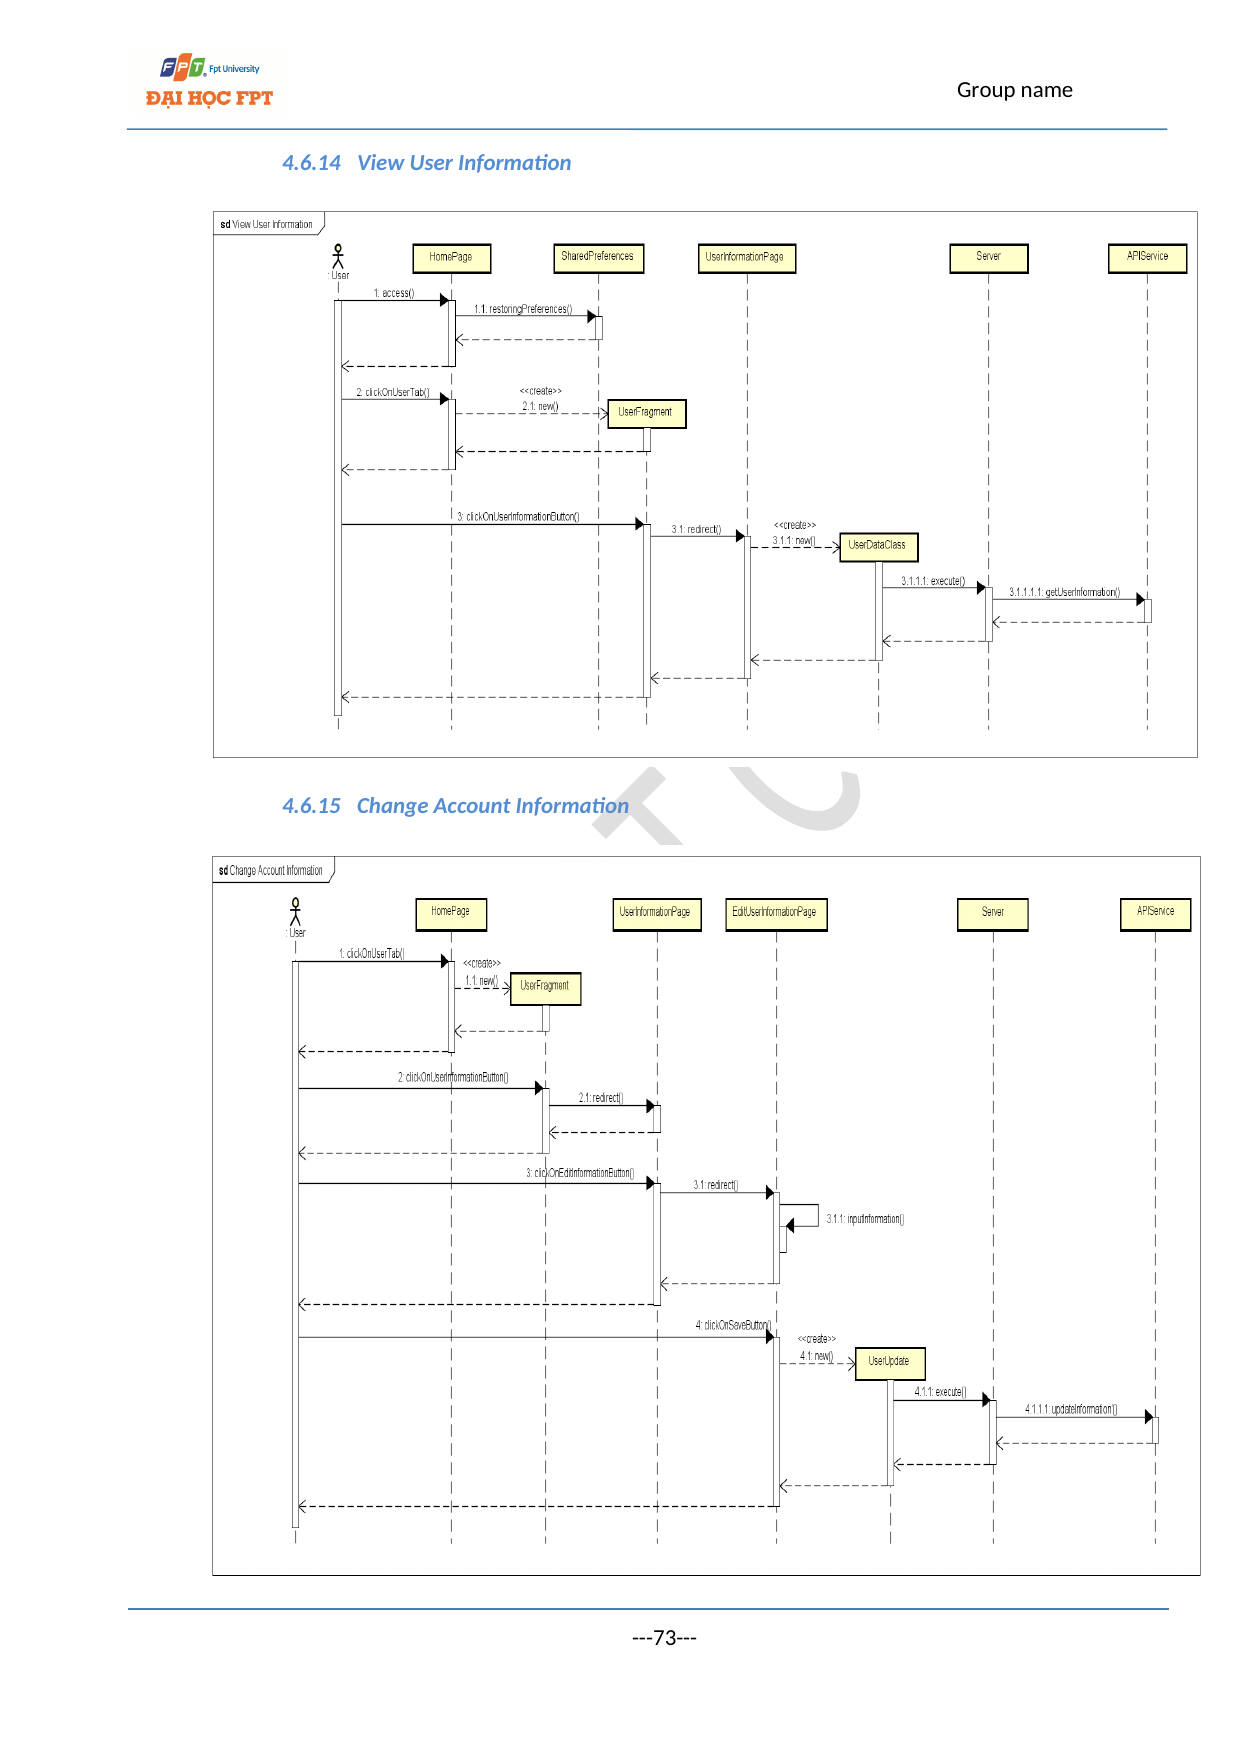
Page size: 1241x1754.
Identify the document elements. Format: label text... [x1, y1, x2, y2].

subtitle View User Information [282, 148, 1122, 176]
picture [206, 202, 1204, 767]
picture [206, 845, 1206, 1585]
picture [129, 46, 290, 116]
subtitle Change Account Information [282, 791, 1122, 819]
